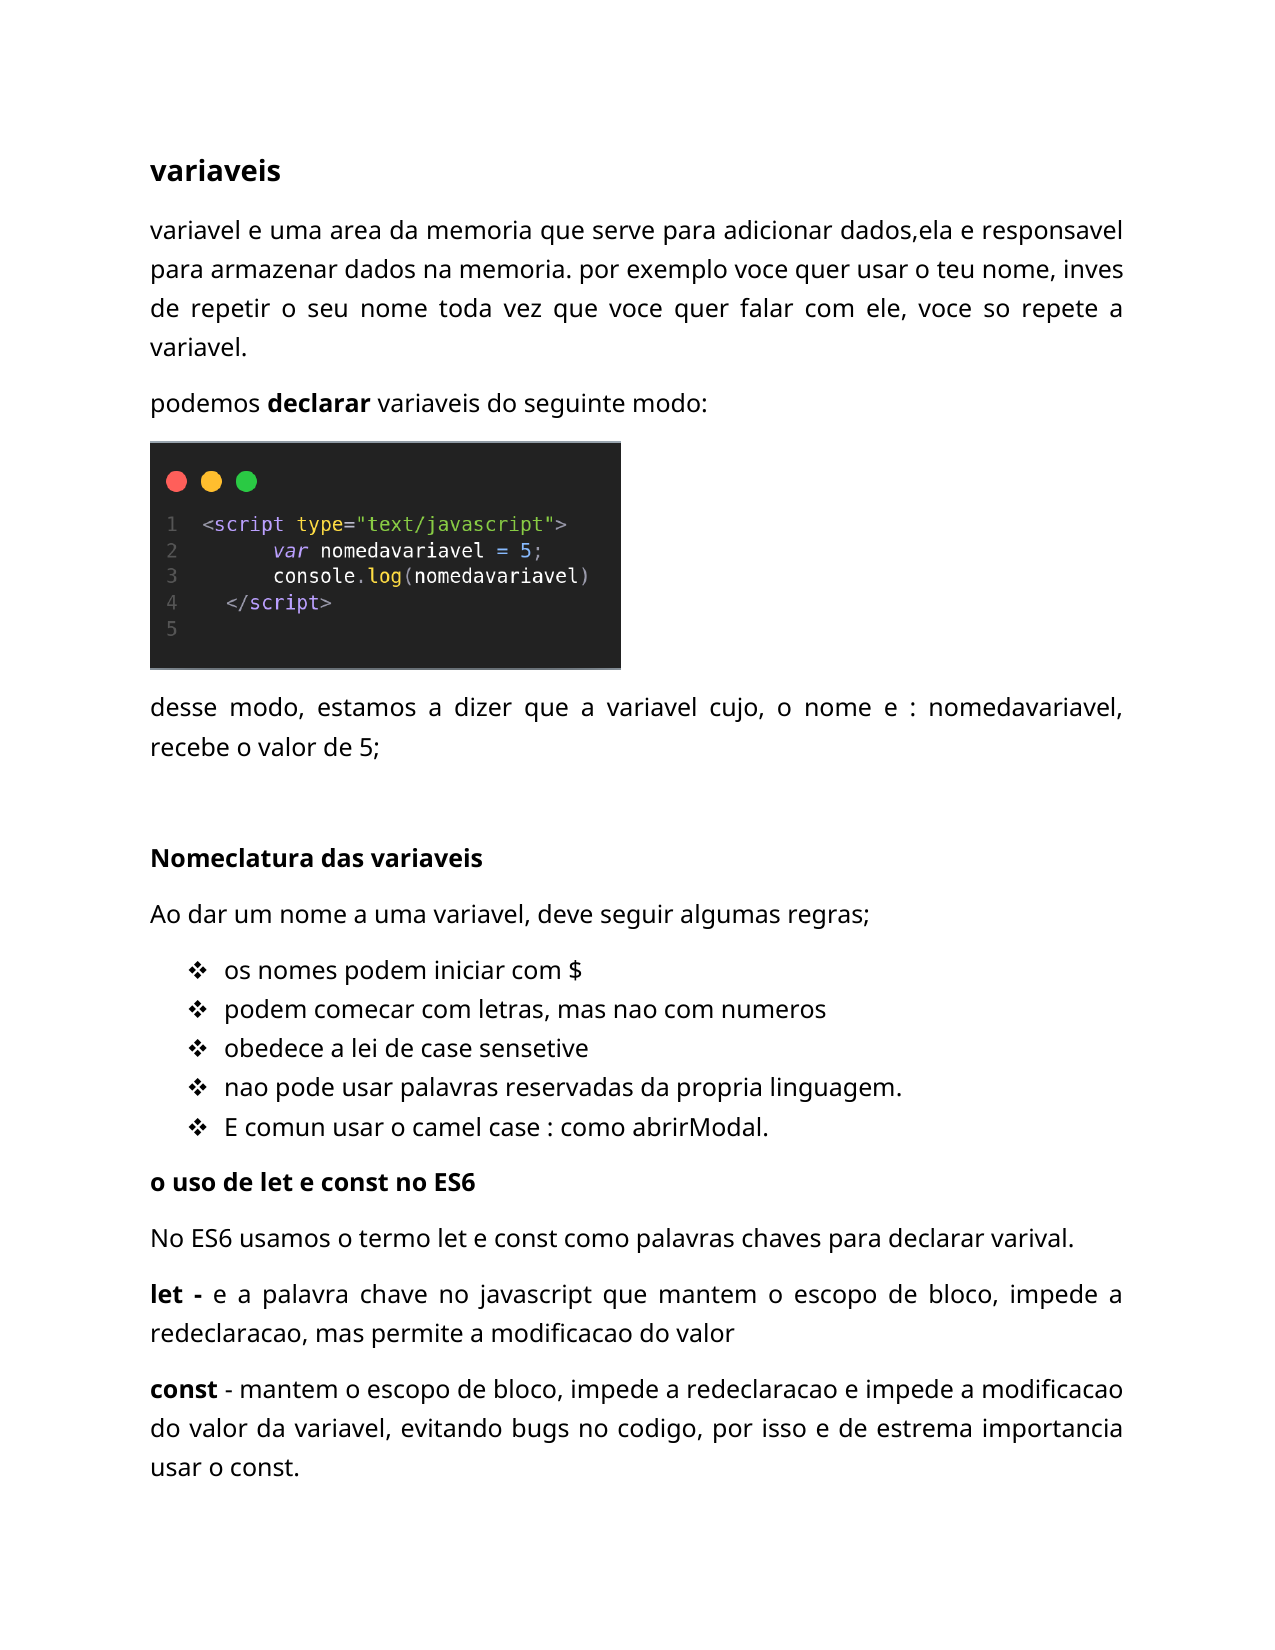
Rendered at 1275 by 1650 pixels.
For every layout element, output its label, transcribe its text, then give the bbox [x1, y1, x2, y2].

text Nomeclatura das variaveis [150, 841, 1125, 875]
text variavel e uma area da memoria que serve para adicionar dados,ela e responsavel para armazenar dados na memoria. por exemplo voce quer usar o teu nome, inves de repetir o seu nome toda vez que voce quer falar com ele, voce so repete a variavel. [150, 212, 1125, 364]
list podem comecar com letras, mas nao com numeros [186, 992, 1125, 1026]
list os nomes podem iniciar com $ [186, 952, 1125, 987]
list obedece a lei de case sensetive [186, 1031, 1125, 1065]
text desse modo, estamos a dizer que a variavel cujo, o nome e : nomedavariavel, recebe o valor de 5; [150, 690, 1125, 763]
text o uso de let e const no ES6 [150, 1165, 1125, 1199]
text podemos declarar variaveis do seguinte modo: [150, 386, 1125, 420]
text variaveis [150, 150, 1125, 190]
text let - e a palavra chave no javascript que mantem o escopo de bloco, impede a redeclaracao, mas permite a modificacao do valor [150, 1277, 1125, 1350]
text Ao dar um nome a uma variavel, deve seguir algumas regras; [150, 897, 1125, 931]
text No ES6 usamos o termo let e const como palavras chaves para declarar varival. [150, 1221, 1125, 1255]
picture [150, 441, 621, 670]
list nao pode usar palavras reservadas da propria linguagem. [186, 1070, 1125, 1104]
list E comun usar o camel case : como abrirModal. [186, 1109, 1125, 1143]
text const - mantem o escopo de bloco, impede a redeclaracao e impede a modificacao do valor da variavel, evitando bugs no codigo, por isso e de estrema importancia usar o const. [150, 1372, 1125, 1484]
